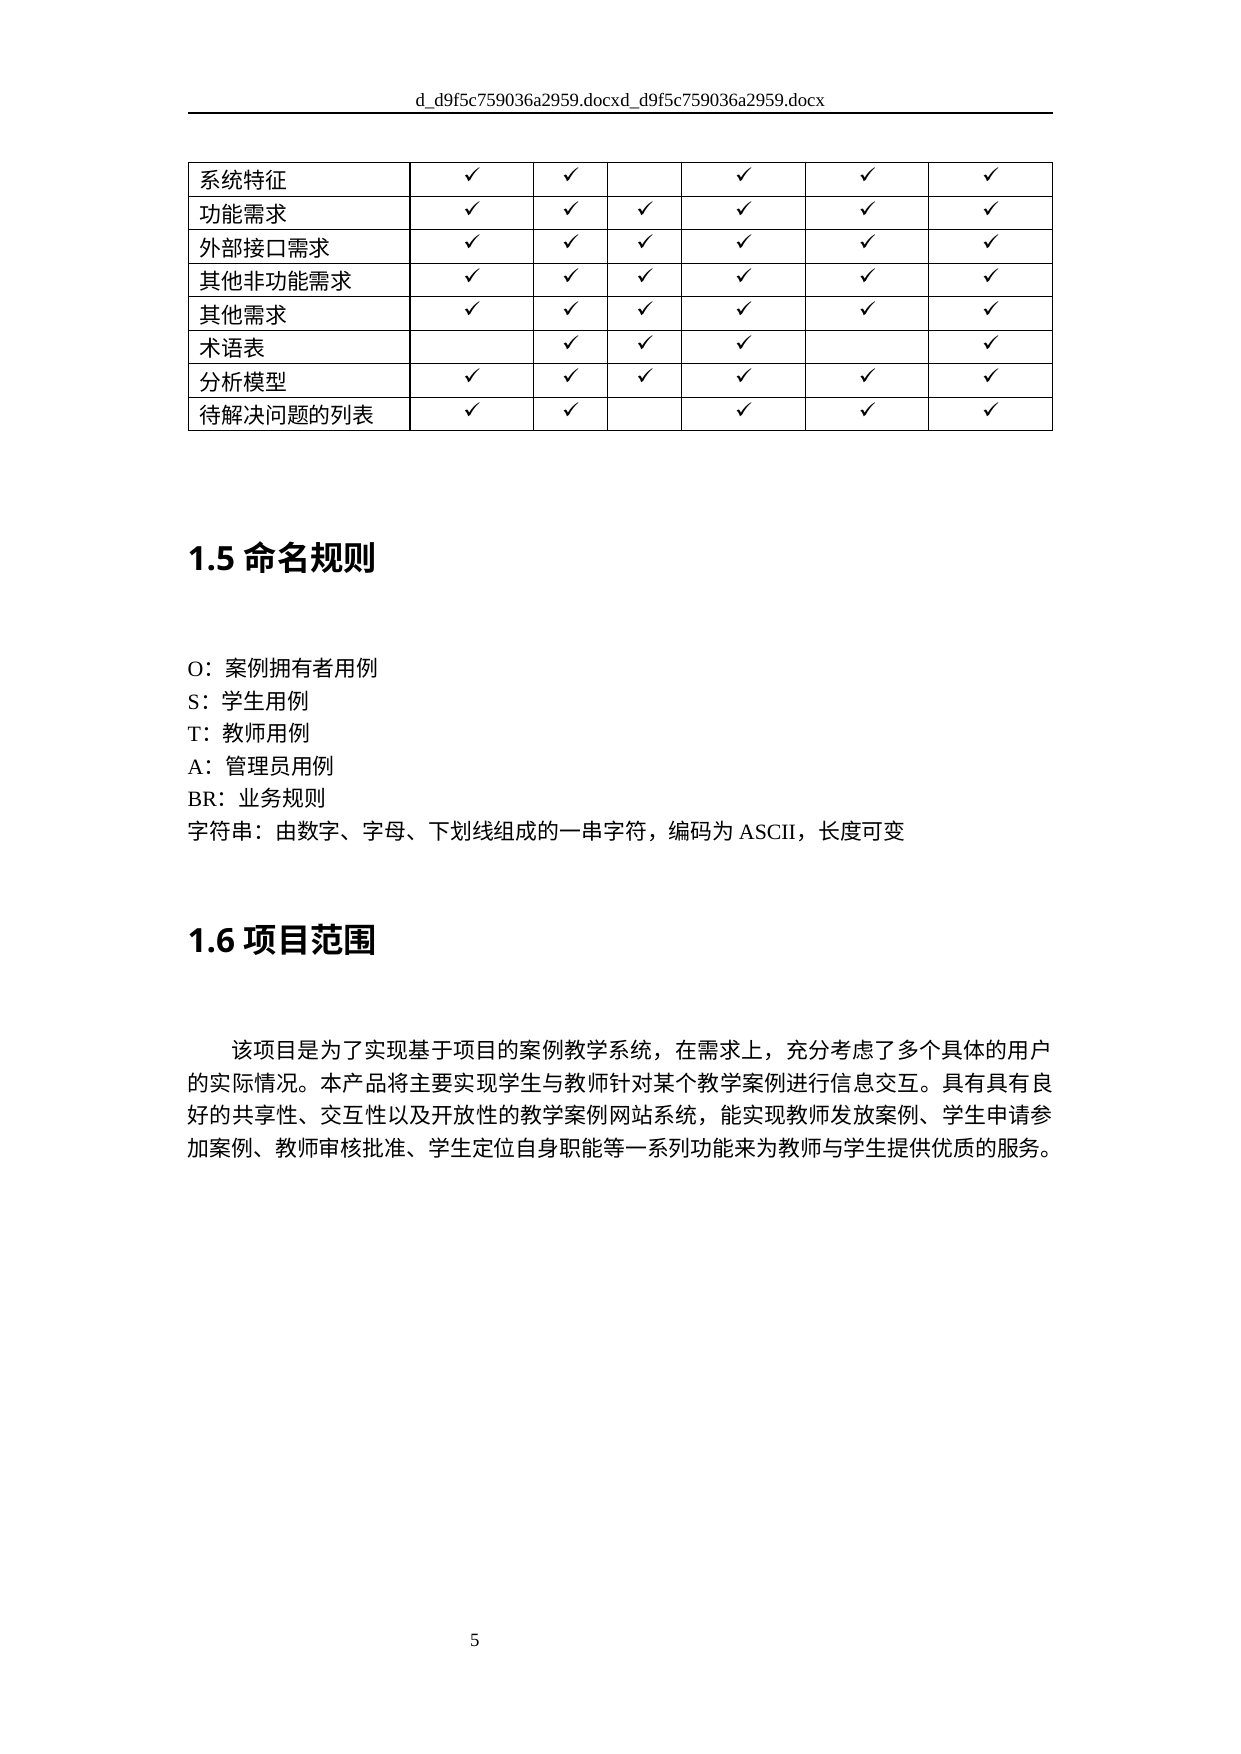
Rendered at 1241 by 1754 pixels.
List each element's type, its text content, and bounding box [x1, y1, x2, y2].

table_cell [929, 163, 1052, 196]
table_cell 系统特征 [189, 163, 409, 196]
table_cell 待解决问题的列表 [189, 398, 409, 430]
table_cell [806, 398, 928, 430]
table_cell [806, 264, 928, 296]
table_cell [411, 364, 533, 397]
table_cell [608, 398, 681, 430]
table_cell [929, 297, 1052, 330]
text A：管理员用例 [187, 748, 1053, 781]
table_cell [806, 331, 928, 363]
table_cell [929, 331, 1052, 363]
table_cell [608, 364, 681, 397]
table_cell [682, 264, 805, 296]
table_cell [806, 297, 928, 330]
table_cell [806, 197, 928, 229]
table_cell [682, 331, 805, 363]
text T：教师用例 [187, 716, 1053, 748]
table_cell [534, 163, 607, 196]
subtitle 1.6 项目范围 [187, 905, 1053, 970]
table_cell [411, 163, 533, 196]
table_cell [608, 264, 681, 296]
table_cell 外部接口需求 [189, 230, 409, 263]
table_cell [806, 364, 928, 397]
subtitle 1.5 命名规则 [187, 523, 1053, 588]
table_cell [411, 197, 533, 229]
table_cell [534, 331, 607, 363]
table_cell [411, 297, 533, 330]
table_cell [929, 230, 1052, 263]
table_cell 分析模型 [189, 364, 409, 397]
text 该项目是为了实现基于项目的案例教学系统，在需求上，充分考虑了多个具体的用户的实际情况。本产品将主要实现学生与教师针对某个教学案例进行信息交互。具有具有良好的共享性、交互性以及开放性的教学案例网站系统，能实现教师发放案例、学生申请参加案例、教师审核批准、学生定位自身职能等一系列功能来为教师与学生提供优质的服务。 [187, 1033, 1053, 1163]
text 字符串：由数字、字母、下划线组成的一串字符，编码为ASCII，长度可变 [187, 813, 1053, 846]
table_cell 其他非功能需求 [189, 264, 409, 296]
text BR：业务规则 [187, 781, 1053, 813]
table_cell [608, 163, 681, 196]
text O：案例拥有者用例 [187, 651, 1053, 683]
table_cell [682, 197, 805, 229]
table_cell [411, 398, 533, 430]
table_cell [682, 230, 805, 263]
table_cell 术语表 [189, 331, 409, 363]
table_cell [534, 297, 607, 330]
table_cell [534, 264, 607, 296]
table_cell [806, 163, 928, 196]
table_cell [929, 197, 1052, 229]
table_cell 其他需求 [189, 297, 409, 330]
table_cell [682, 163, 805, 196]
table_cell 功能需求 [189, 197, 409, 229]
table_cell [411, 331, 533, 363]
table_cell [608, 297, 681, 330]
table_cell [682, 364, 805, 397]
table_cell [682, 398, 805, 430]
table_cell [534, 364, 607, 397]
table_cell [929, 364, 1052, 397]
table_cell [411, 264, 533, 296]
table_cell [534, 398, 607, 430]
table_cell [929, 398, 1052, 430]
table_cell [534, 197, 607, 229]
table_cell [608, 331, 681, 363]
table_cell [806, 230, 928, 263]
table_cell [608, 230, 681, 263]
table_cell [534, 230, 607, 263]
table_cell [682, 297, 805, 330]
table_cell [929, 264, 1052, 296]
table_cell [411, 230, 533, 263]
table_cell [608, 197, 681, 229]
text S：学生用例 [187, 683, 1053, 716]
